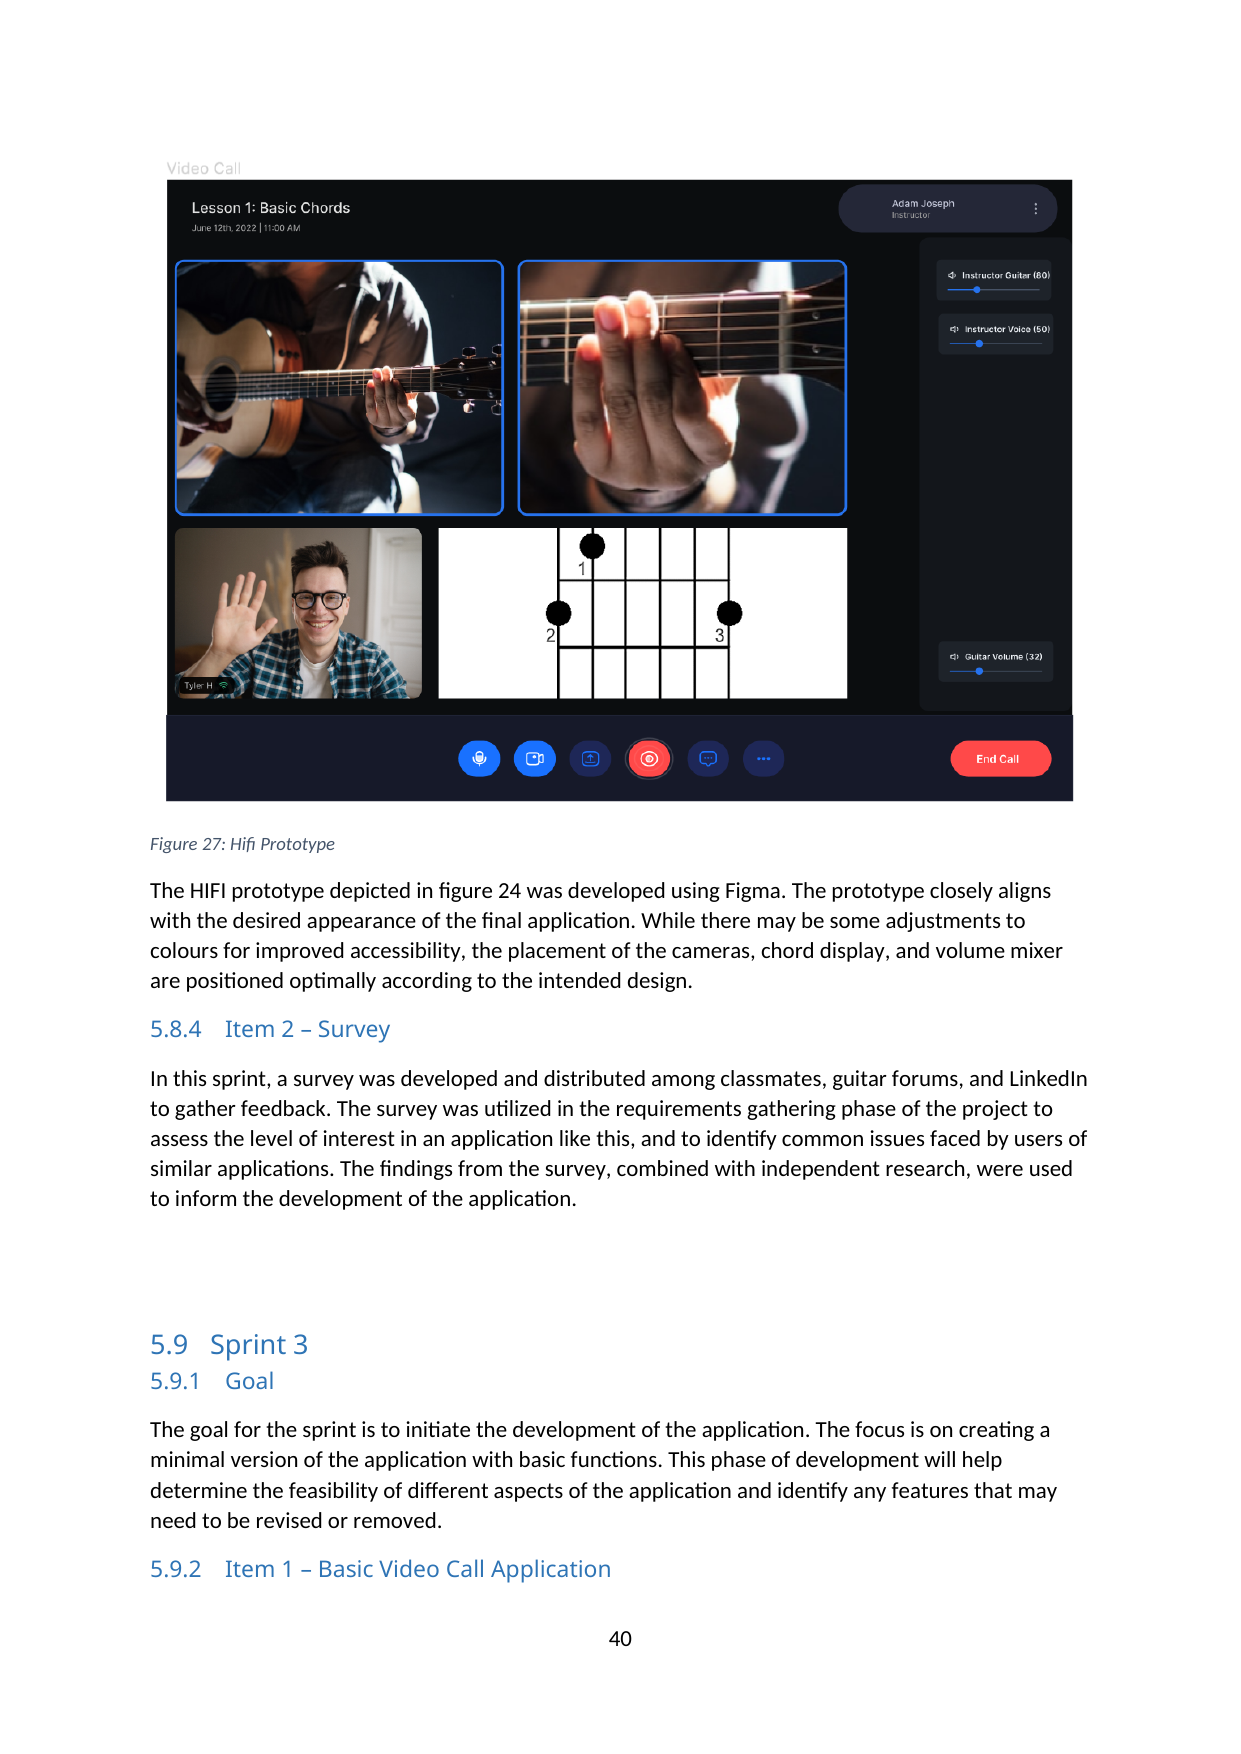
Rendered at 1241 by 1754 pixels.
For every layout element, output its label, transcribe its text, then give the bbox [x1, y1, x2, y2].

subtitle Item 2 – Survey [150, 1013, 1090, 1044]
text The HIFI prototype depicted in figure 24 was developed using Figma. The prototype closely aligns with the desired appearance of the final application. While there may be some adjustments to colours for improved accessibility, the placement of the cameras, chord display, and volume mixer are positioned optimally according to the intended design. [150, 876, 1090, 994]
text The goal for the sprint is to initiate the development of the application. The focus is on creating a minimal version of the application with basic functions. This phase of development will help determine the feasibility of different aspects of the application and identify any features that may need to be revised or removed. [150, 1415, 1090, 1534]
picture [150, 150, 1091, 814]
subtitle Item 1 – Basic Video Call Application [150, 1553, 1090, 1584]
subtitle Sprint 3 [150, 1325, 1090, 1362]
text In this sprint, a survey was developed and distributed among classmates, guitar forums, and LinkedIn to gather feedback. The survey was utilized in the requirements gathering phase of the project to assess the level of interest in an application like this, and to identify common issues faced by users of similar applications. The findings from the survey, combined with independent research, were used to inform the development of the application. [150, 1064, 1090, 1213]
subtitle Goal [150, 1365, 1090, 1396]
